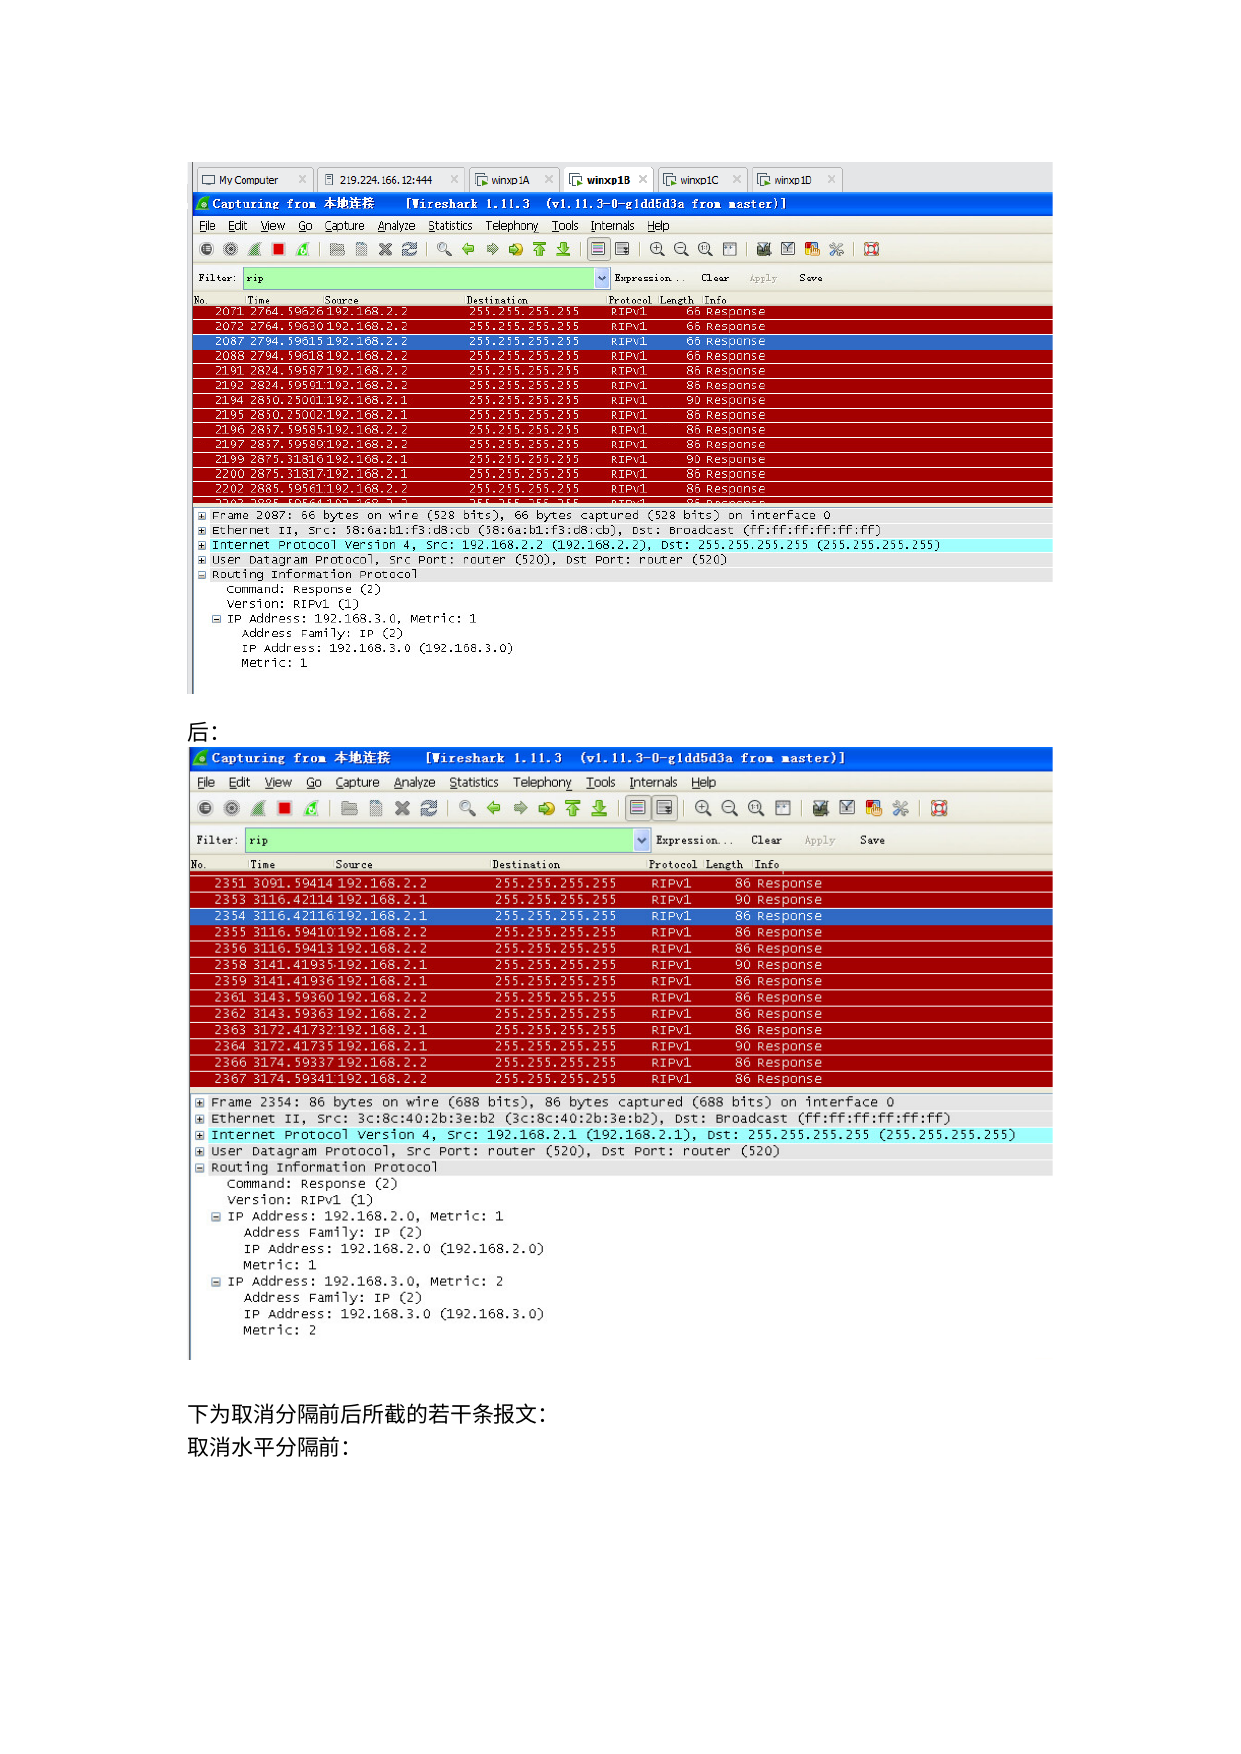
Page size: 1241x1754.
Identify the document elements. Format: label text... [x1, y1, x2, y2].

text 取消水平分隔前： [187, 1429, 1053, 1462]
text 后： [187, 714, 1053, 747]
picture [187, 747, 1053, 1360]
text 下为取消分隔前后所截的若干条报文： [187, 1397, 1053, 1429]
picture [187, 162, 1053, 694]
